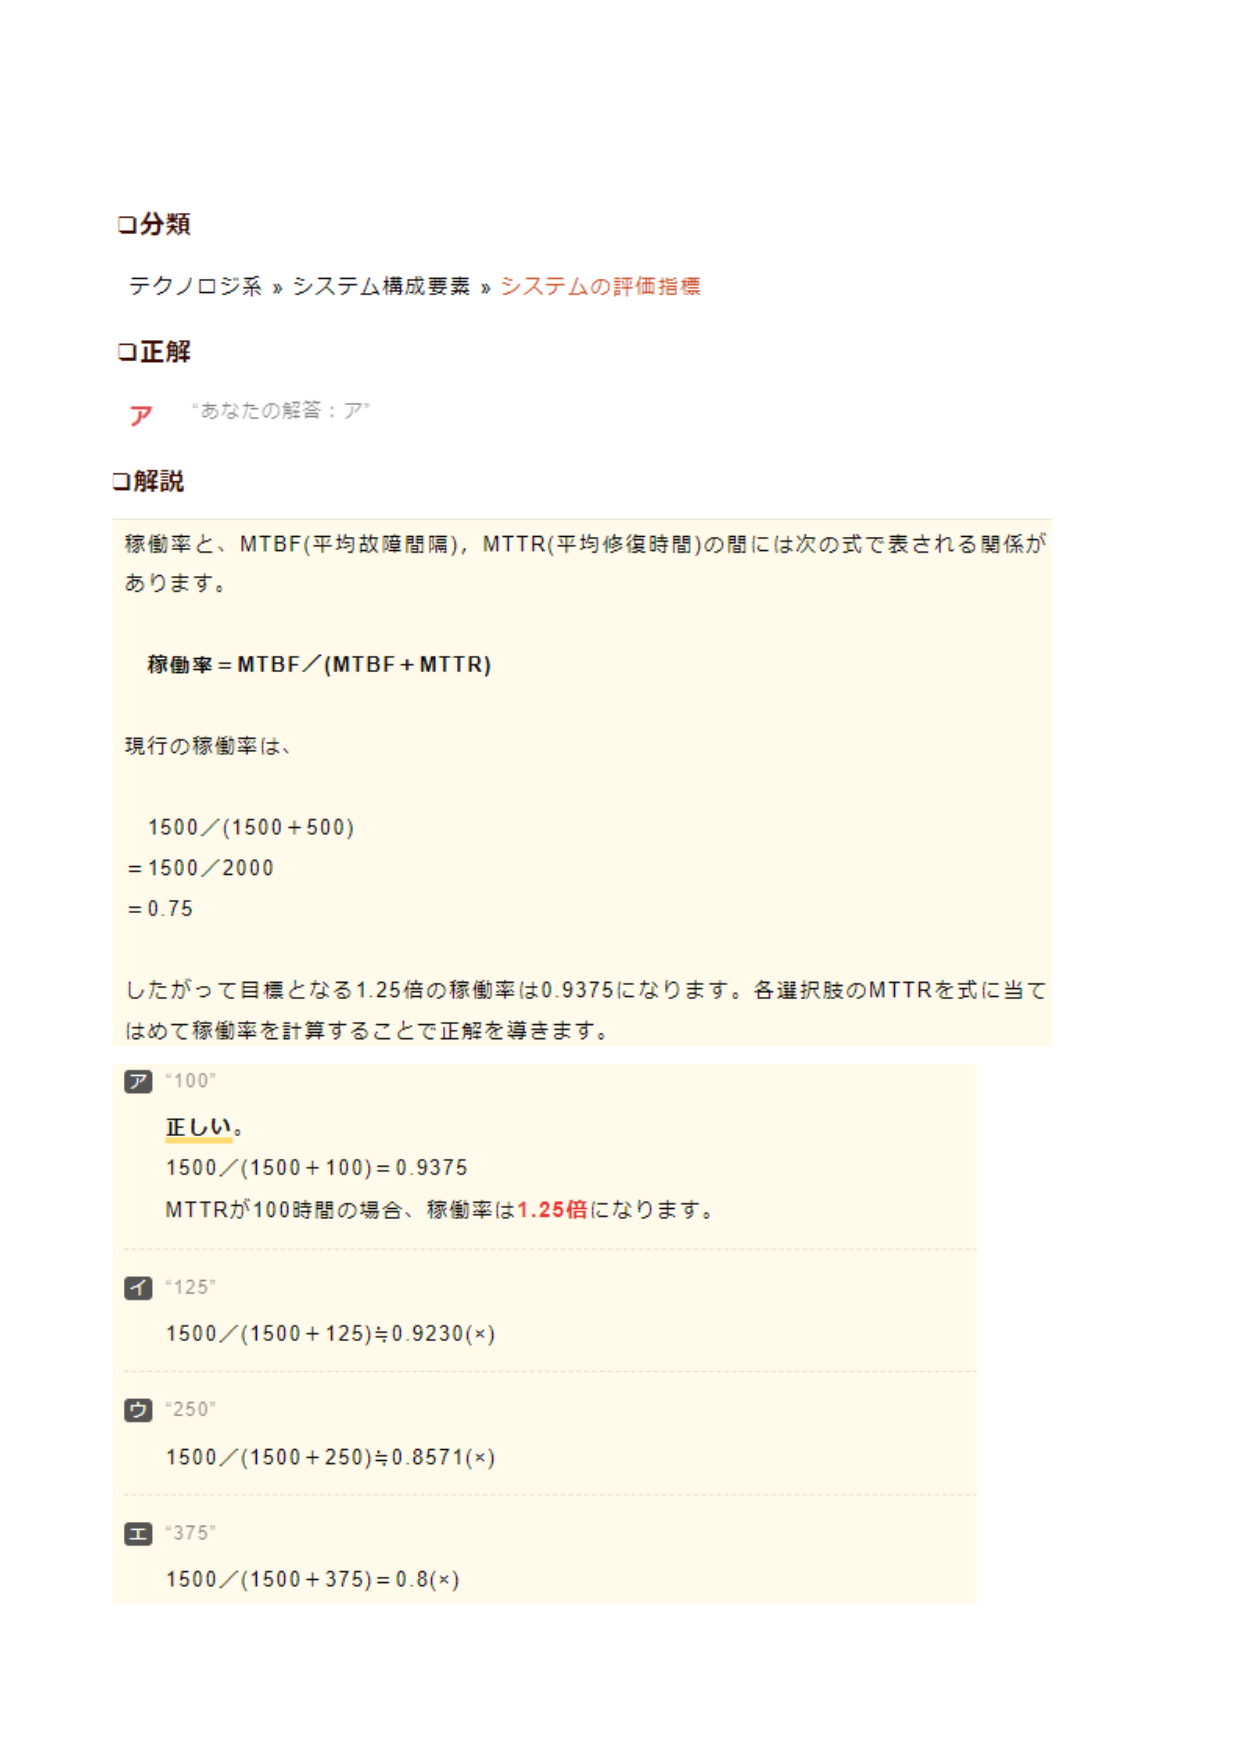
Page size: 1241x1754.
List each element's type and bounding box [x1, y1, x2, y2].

picture [112, 202, 904, 438]
picture [112, 1064, 977, 1604]
picture [112, 464, 1052, 1046]
